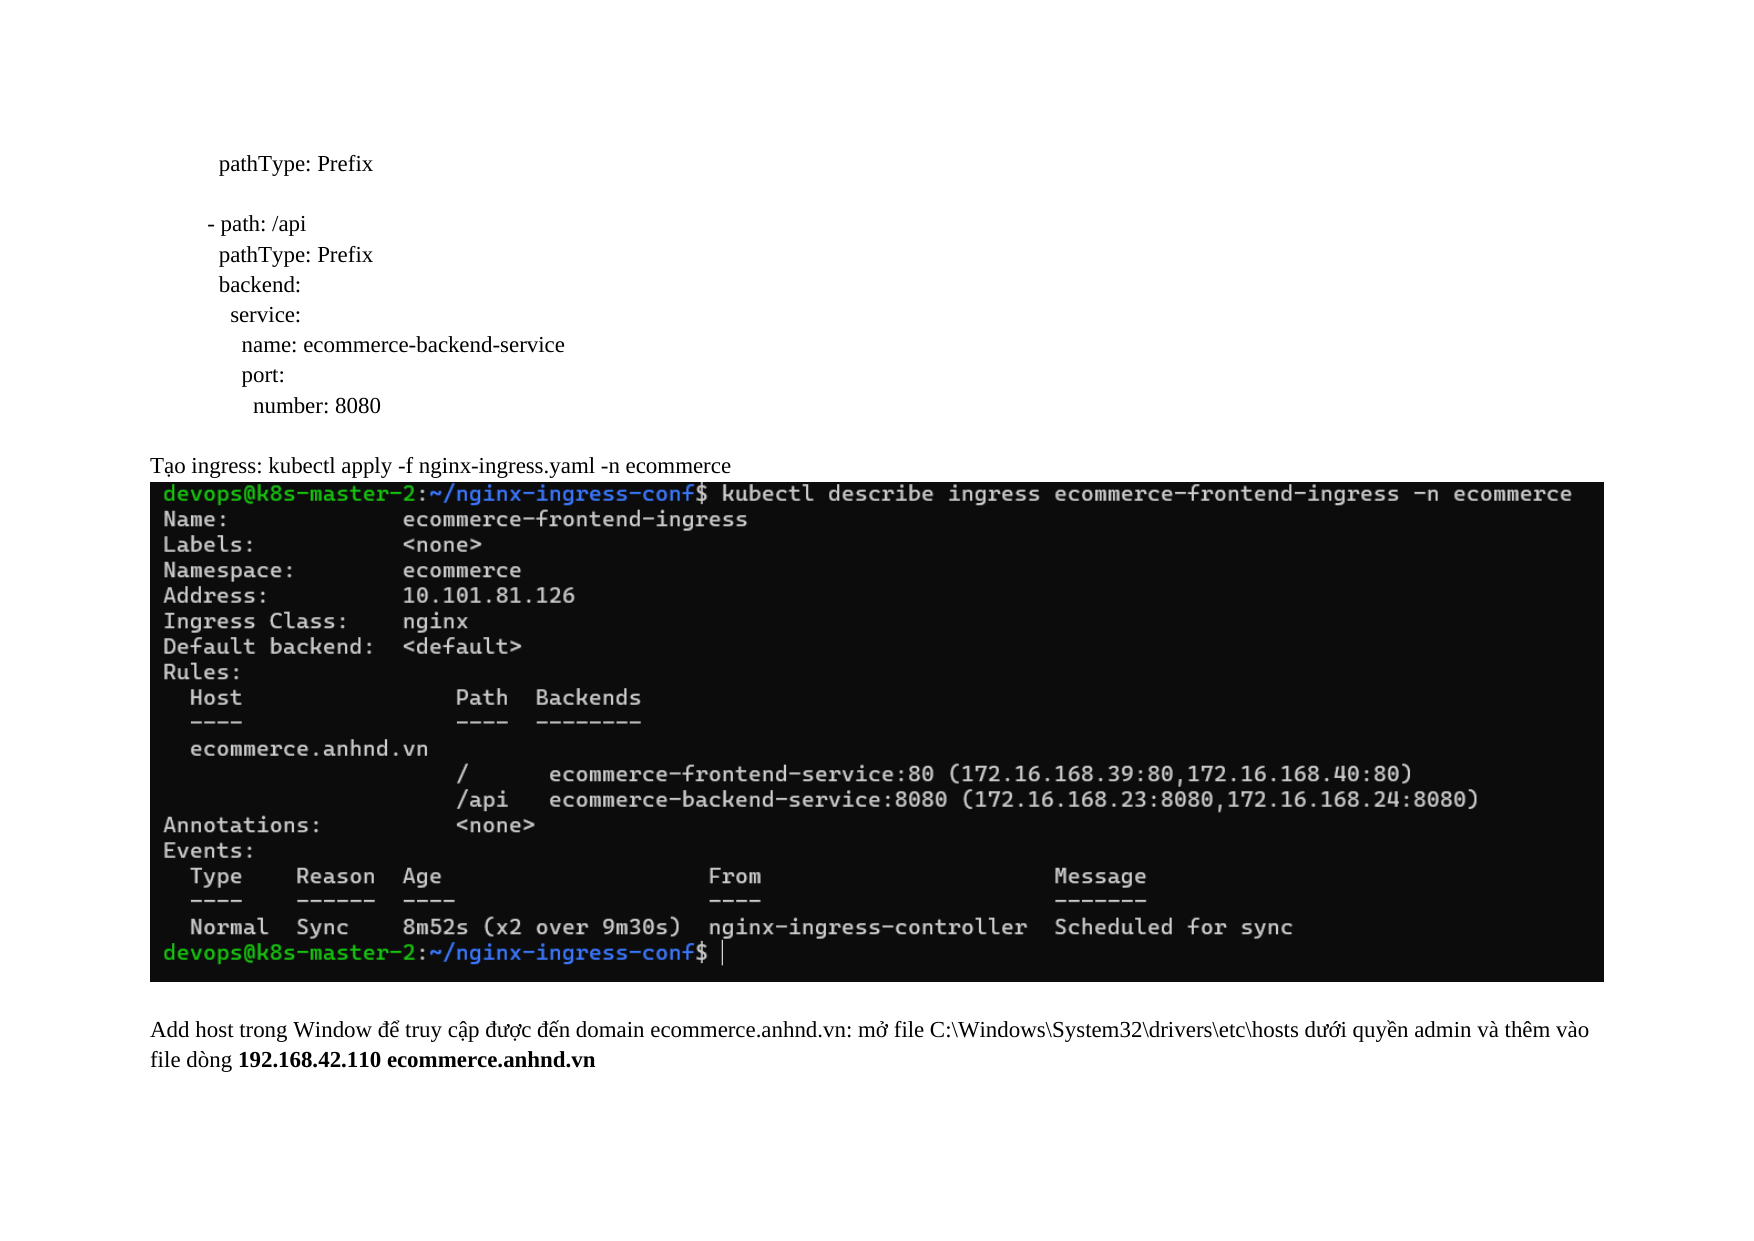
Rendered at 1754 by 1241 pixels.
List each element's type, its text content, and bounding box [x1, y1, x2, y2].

text service: [150, 301, 1604, 327]
text number: 8080 [150, 392, 1604, 418]
text backend: [150, 271, 1604, 297]
text - path: /api [150, 210, 1604, 237]
text pathType: Prefix [150, 150, 1604, 176]
picture [150, 482, 1604, 982]
text name: ecommerce-backend-service [150, 331, 1604, 358]
text Tạo ingress: kubectl apply -f nginx-ingress.yaml -n ecommerce [150, 452, 1604, 478]
text Add host trong Window để truy cập được đến domain ecommerce.anhnd.vn: mở file C:\Windows\System32\drivers\etc\hosts dưới quyền admin và thêm vào file dòng 192.168.42.110 ecommerce.anhnd.vn [150, 1016, 1604, 1073]
text port: [150, 361, 1604, 388]
text pathType: Prefix [150, 241, 1604, 267]
